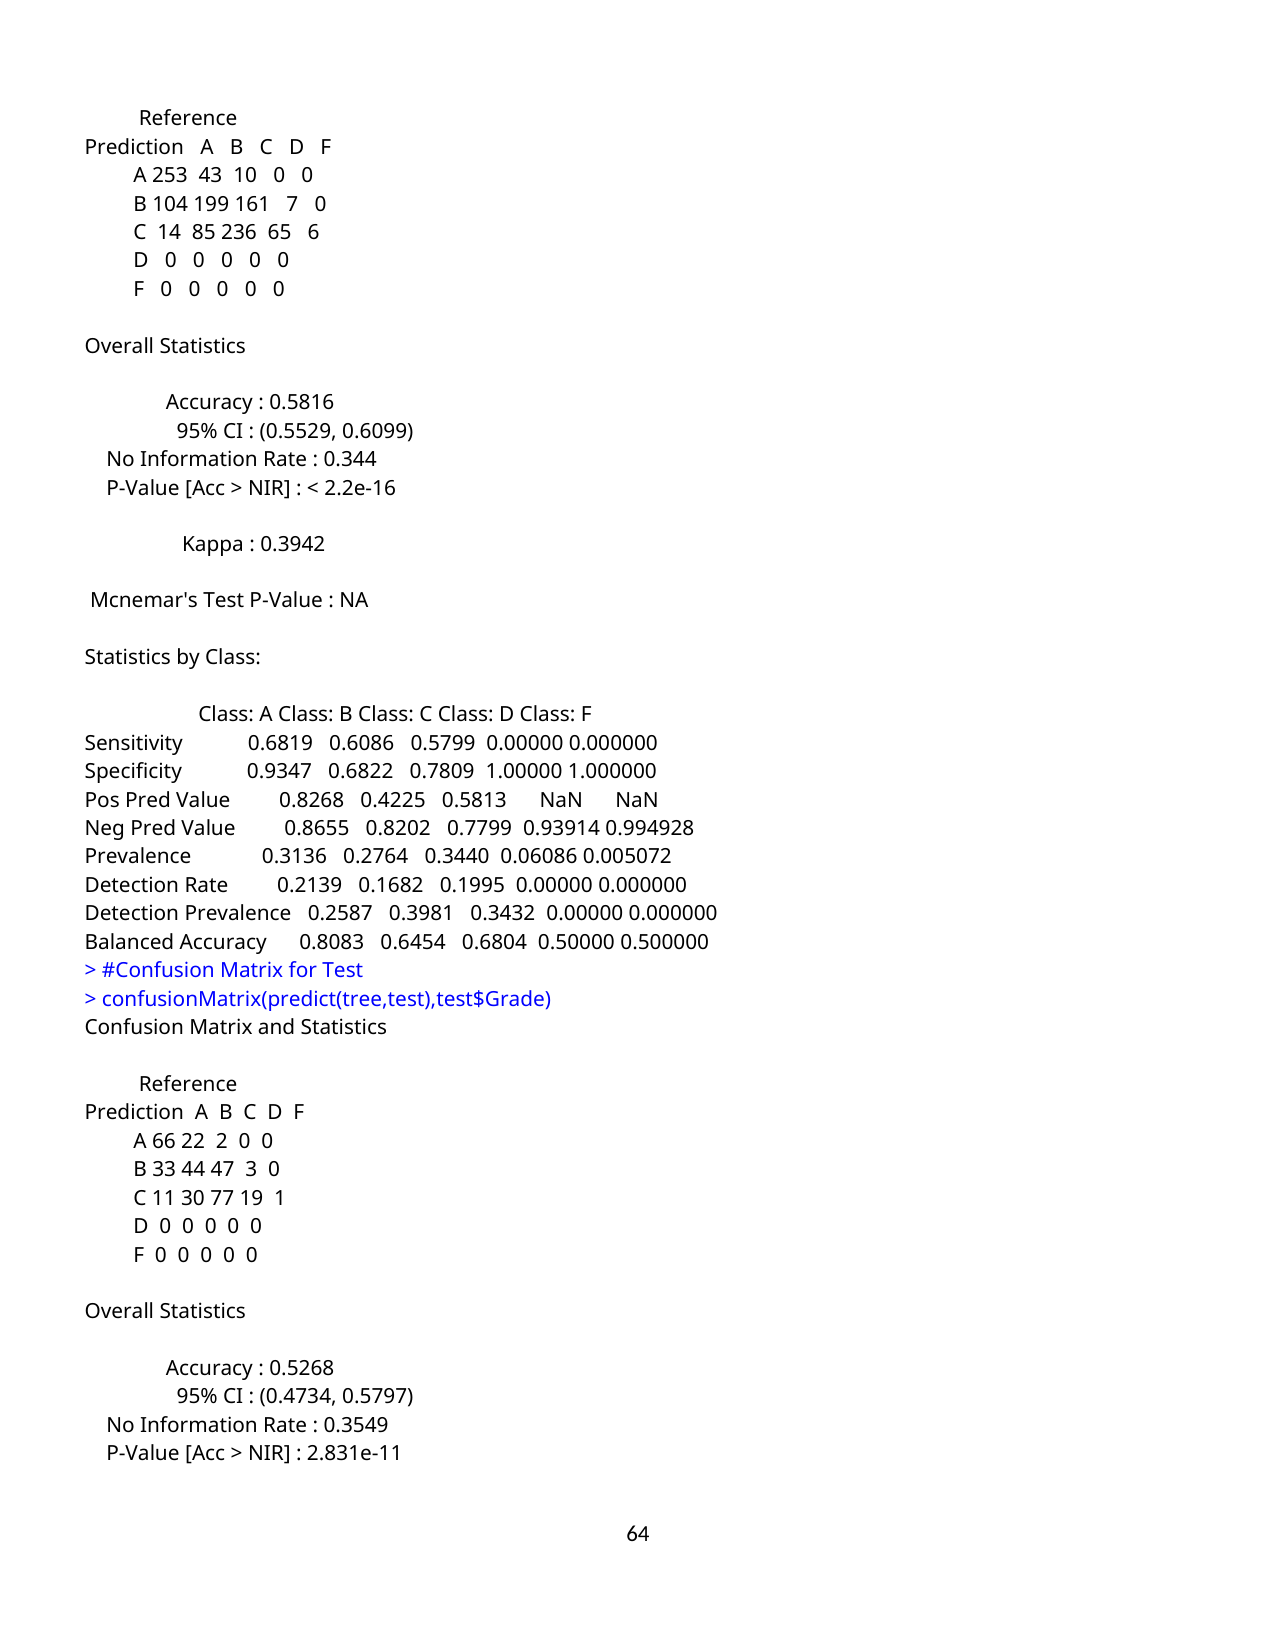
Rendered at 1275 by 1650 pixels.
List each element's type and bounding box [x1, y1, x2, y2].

table_cell [75, 75, 1275, 1507]
